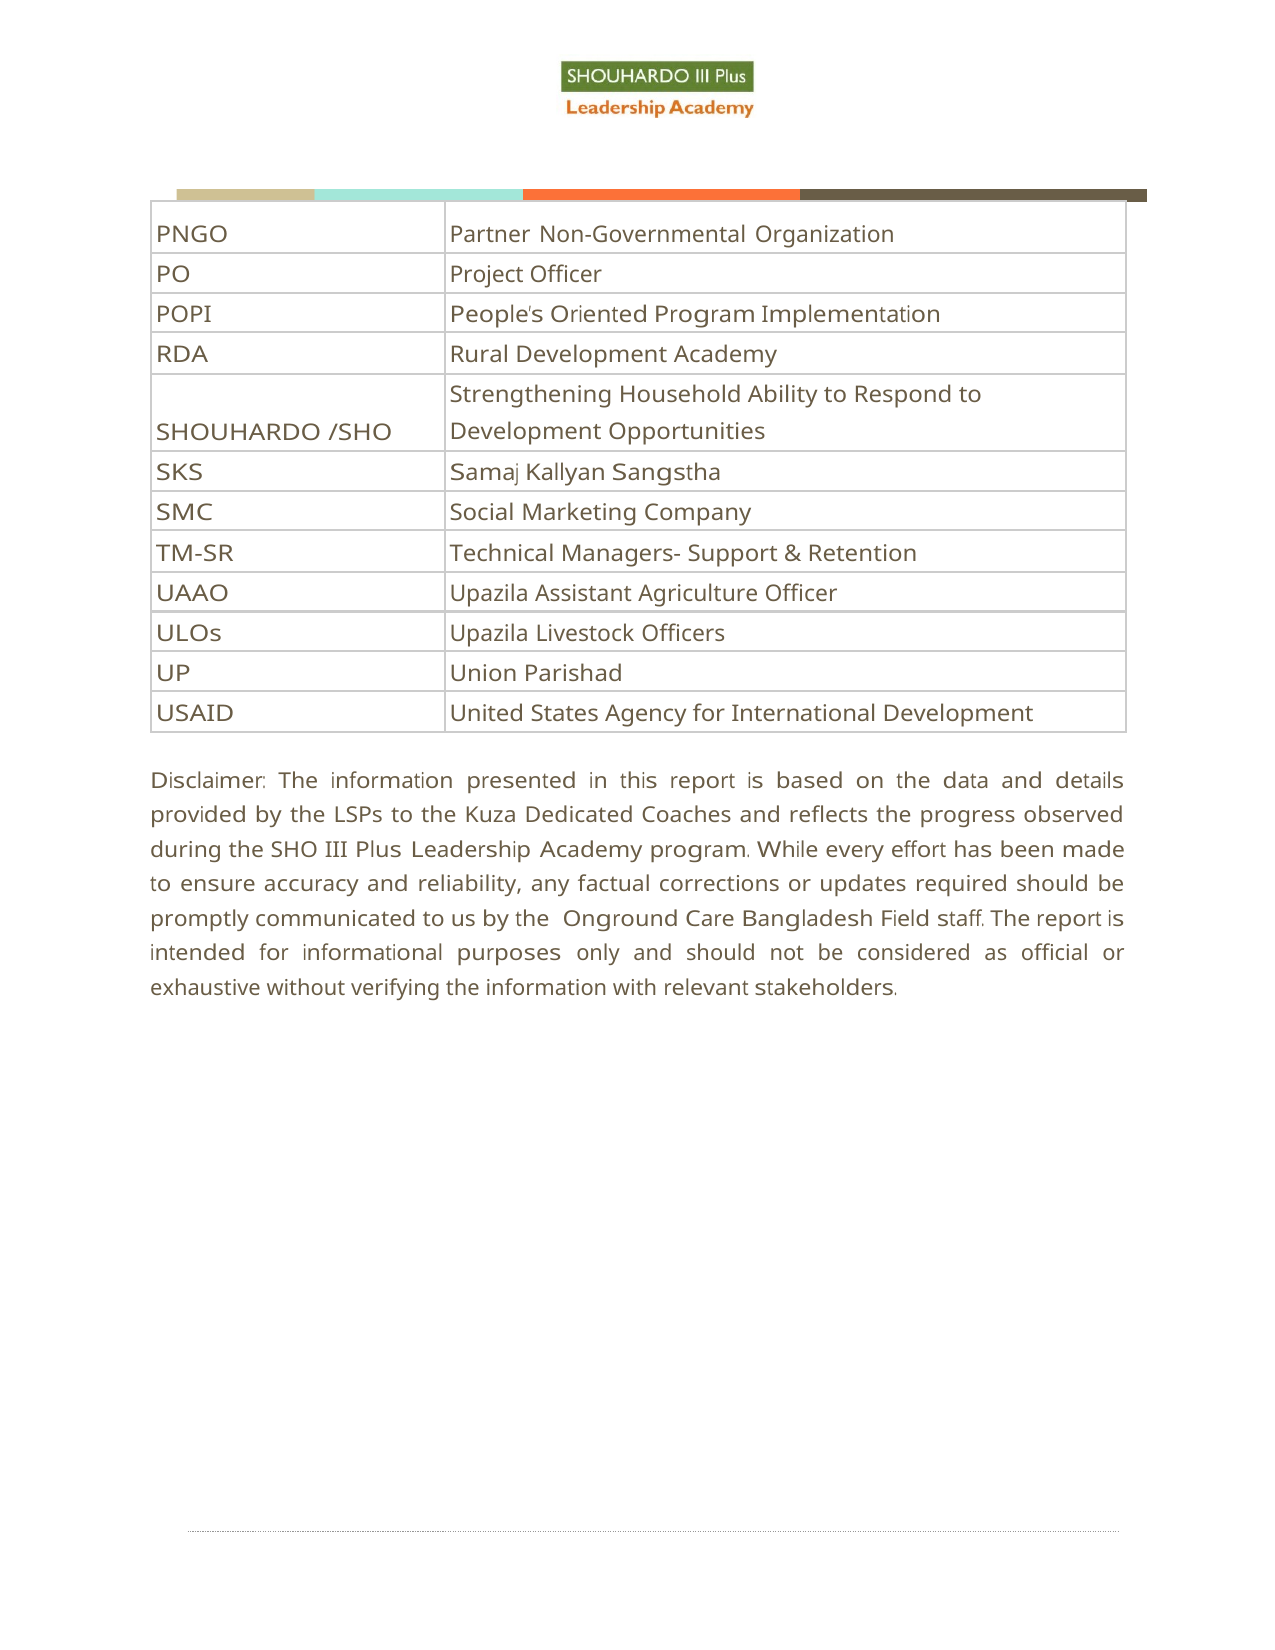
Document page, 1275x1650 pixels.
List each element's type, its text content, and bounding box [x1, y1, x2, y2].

table_cell TM-SR [152, 531, 444, 571]
table_cell Strengthening Household Ability to Respond to Development Opportunities [446, 375, 1125, 450]
table_cell Upazila Assistant Agriculture Oﬃcer [446, 573, 1125, 610]
table_cell Union Parishad [446, 652, 1125, 689]
table_cell PO [152, 254, 444, 292]
table_cell Rural Development Academy [446, 333, 1125, 373]
picture [556, 54, 757, 118]
table_cell Technical Managers- Support & Retention [446, 531, 1125, 571]
picture [176, 189, 1147, 202]
table_cell POPI [152, 294, 444, 331]
table_cell SHOUHARDO /SHO [152, 375, 444, 450]
table_cell UP [152, 652, 444, 689]
table_cell UAAO [152, 573, 444, 610]
table_cell SMC [152, 492, 444, 529]
table_cell Samaj Kallyan Sangstha [446, 452, 1125, 490]
table_cell United States Agency for International Development [446, 692, 1125, 731]
text Disclaimer: The information presented in this report is based on the data and details provided by the LSPs to the Kuza Dedicated Coaches and reﬂects the progress observed during the SHO III Plus Leadership Academy program. While every eﬀort has been made to ensure accuracy and reliability, any factual corrections or updates required should be promptly communicated to us by the Onground Care Bangladesh Field staﬀ. The report is intended for informational purposes only and should not be considered as oﬃcial or exhaustive without verifying the information with relevant stakeholders. [150, 765, 1125, 1002]
table_cell Social Marketing Company [446, 492, 1125, 529]
table_cell SKS [152, 452, 444, 490]
table_cell USAID [152, 692, 444, 731]
table_cell Project Oﬃcer [446, 254, 1125, 292]
table_cell RDA [152, 333, 444, 373]
table_cell Upazila Livestock Oﬃcers [446, 613, 1125, 650]
table_header PNGO [152, 202, 444, 252]
table_header Partner Non-Governmental Organization [446, 202, 1125, 252]
table_cell People’s Oriented Program Implementation [446, 294, 1125, 331]
table_cell ULOs [152, 613, 444, 650]
